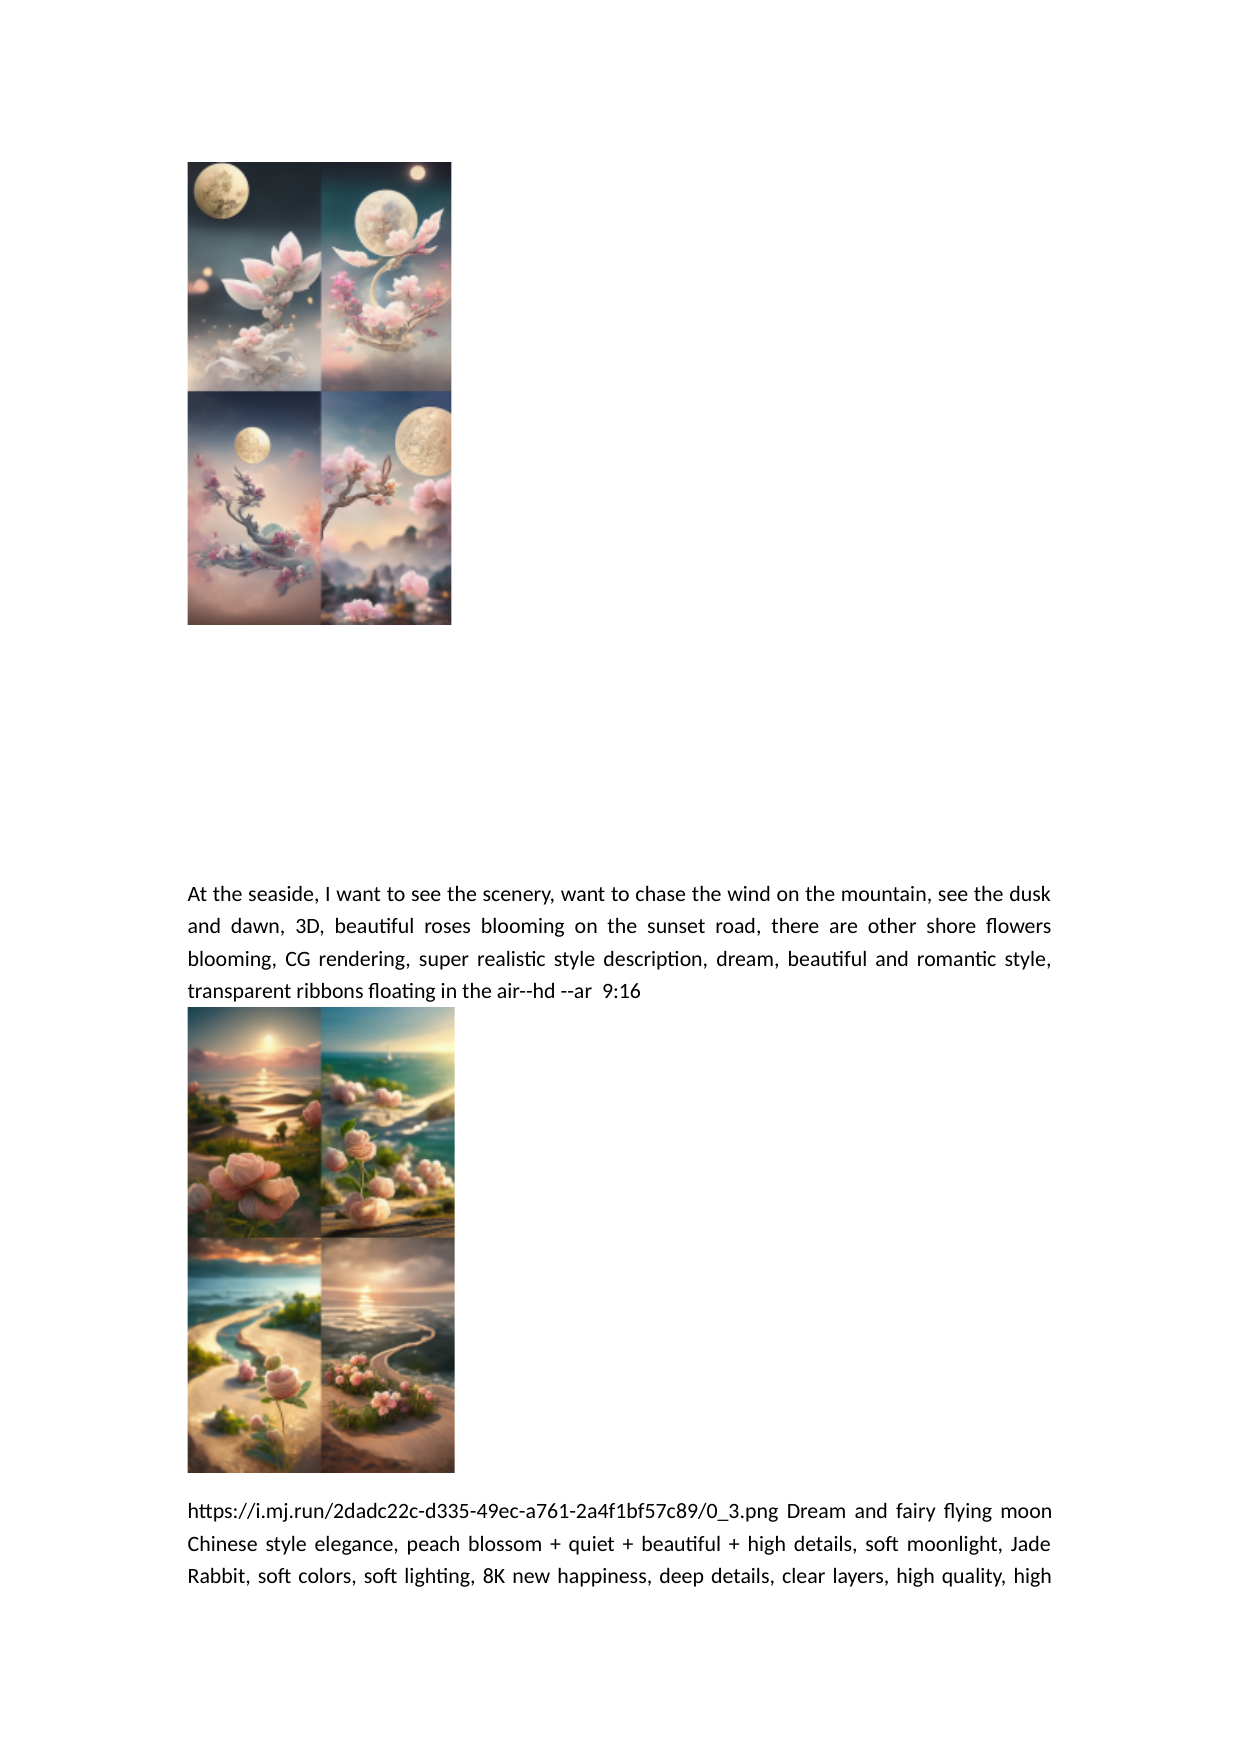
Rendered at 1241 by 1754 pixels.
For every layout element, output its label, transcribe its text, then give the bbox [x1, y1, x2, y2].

picture [187, 1007, 455, 1473]
picture [187, 162, 452, 625]
text At the seaside, I want to see the scenery, want to chase the wind on the mountain, see the dusk and dawn, 3D, beautiful roses blooming on the sunset road, there are other shore flowers blooming, CG rendering, super realistic style description, dream, beautiful and romantic style, transparent ribbons floating in the air--hd --ar 9:16 [187, 877, 1053, 1007]
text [187, 1494, 1053, 1592]
